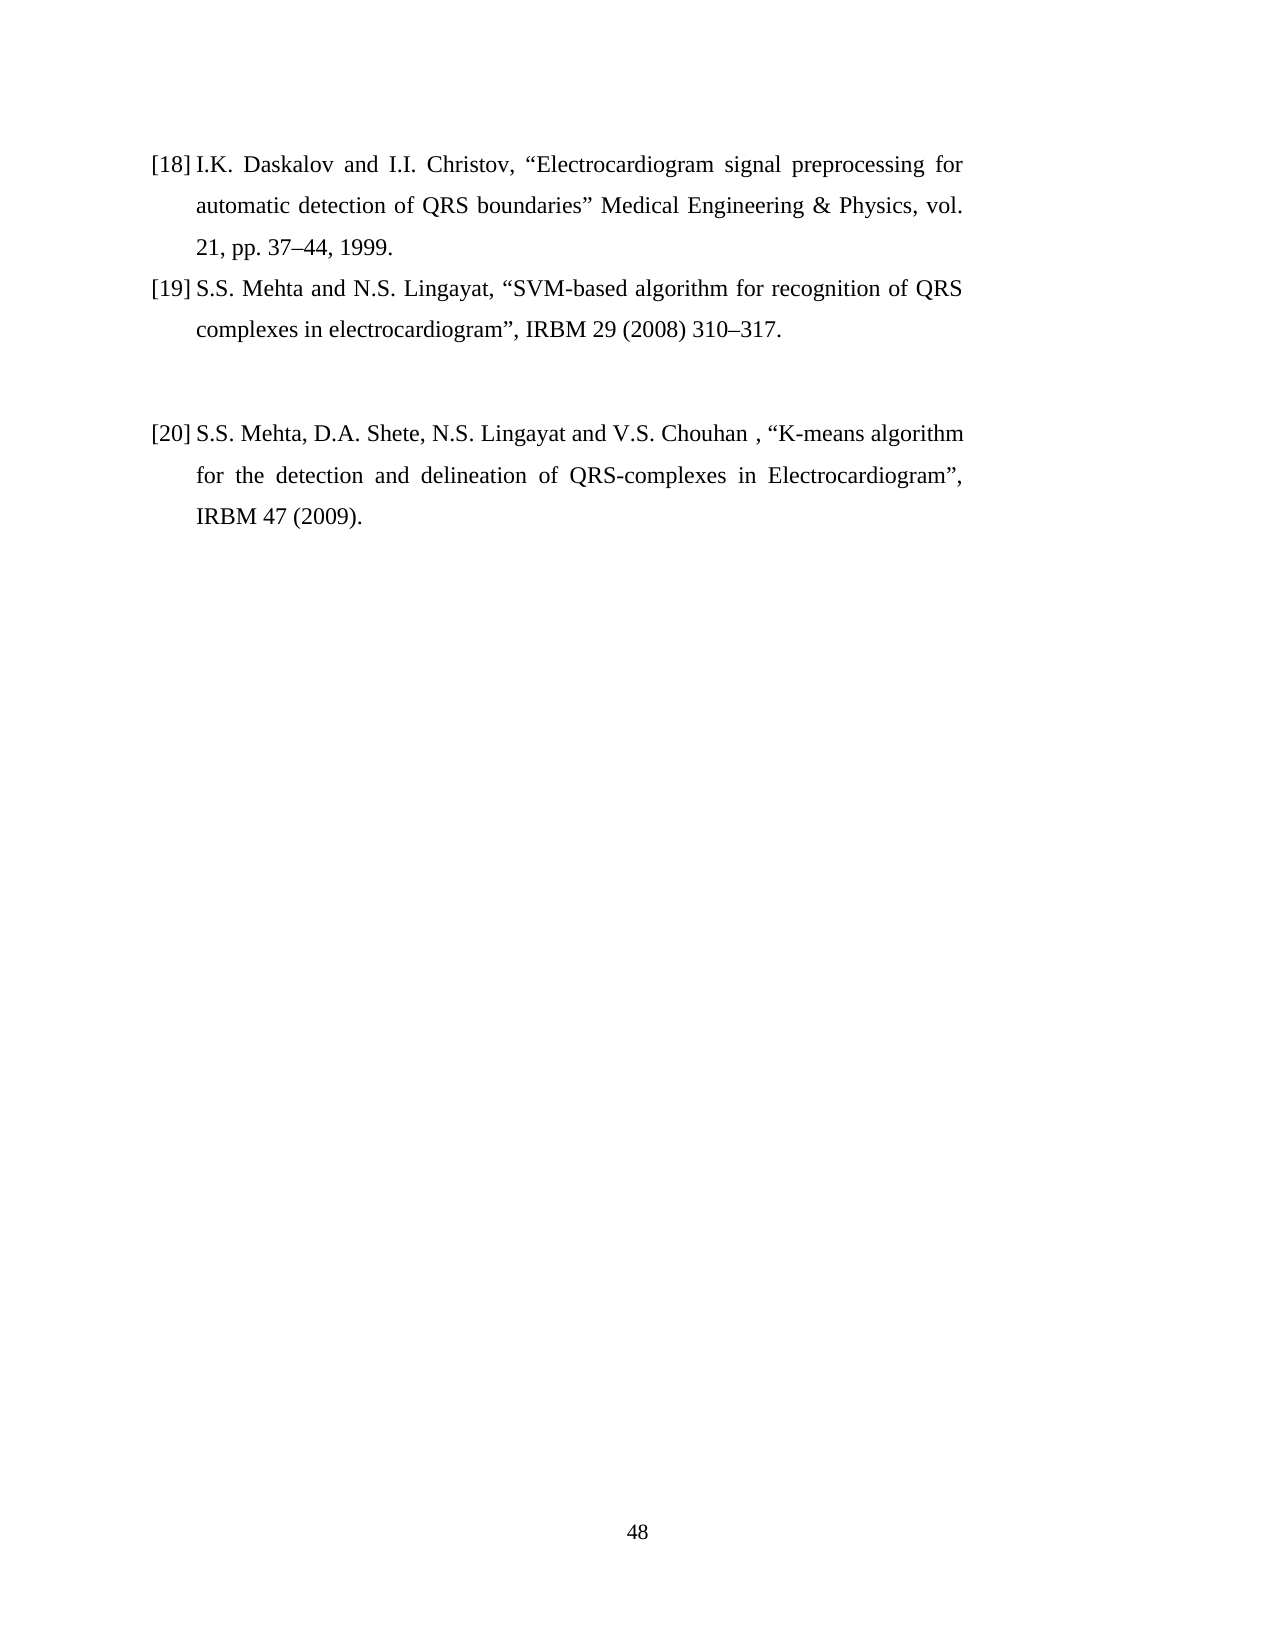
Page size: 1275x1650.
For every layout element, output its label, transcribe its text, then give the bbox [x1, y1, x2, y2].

list S.S. Mehta and N.S. Lingayat, “SVM-based algorithm for recognition of QRS complexes in electrocardiogram”, IRBM 29 (2008) 310–317. [151, 274, 964, 343]
list I.K. Daskalov and I.I. Christov, “Electrocardiogram signal preprocessing for automatic detection of QRS boundaries” Medical Engineering & Physics, vol. 21, pp. 37–44, 1999. [151, 150, 964, 260]
list S.S. Mehta, D.A. Shete, N.S. Lingayat and V.S. Chouhan , “K-means algorithm for the detection and delineation of QRS-complexes in Electrocardiogram”, IRBM 47 (2009). [151, 419, 964, 530]
